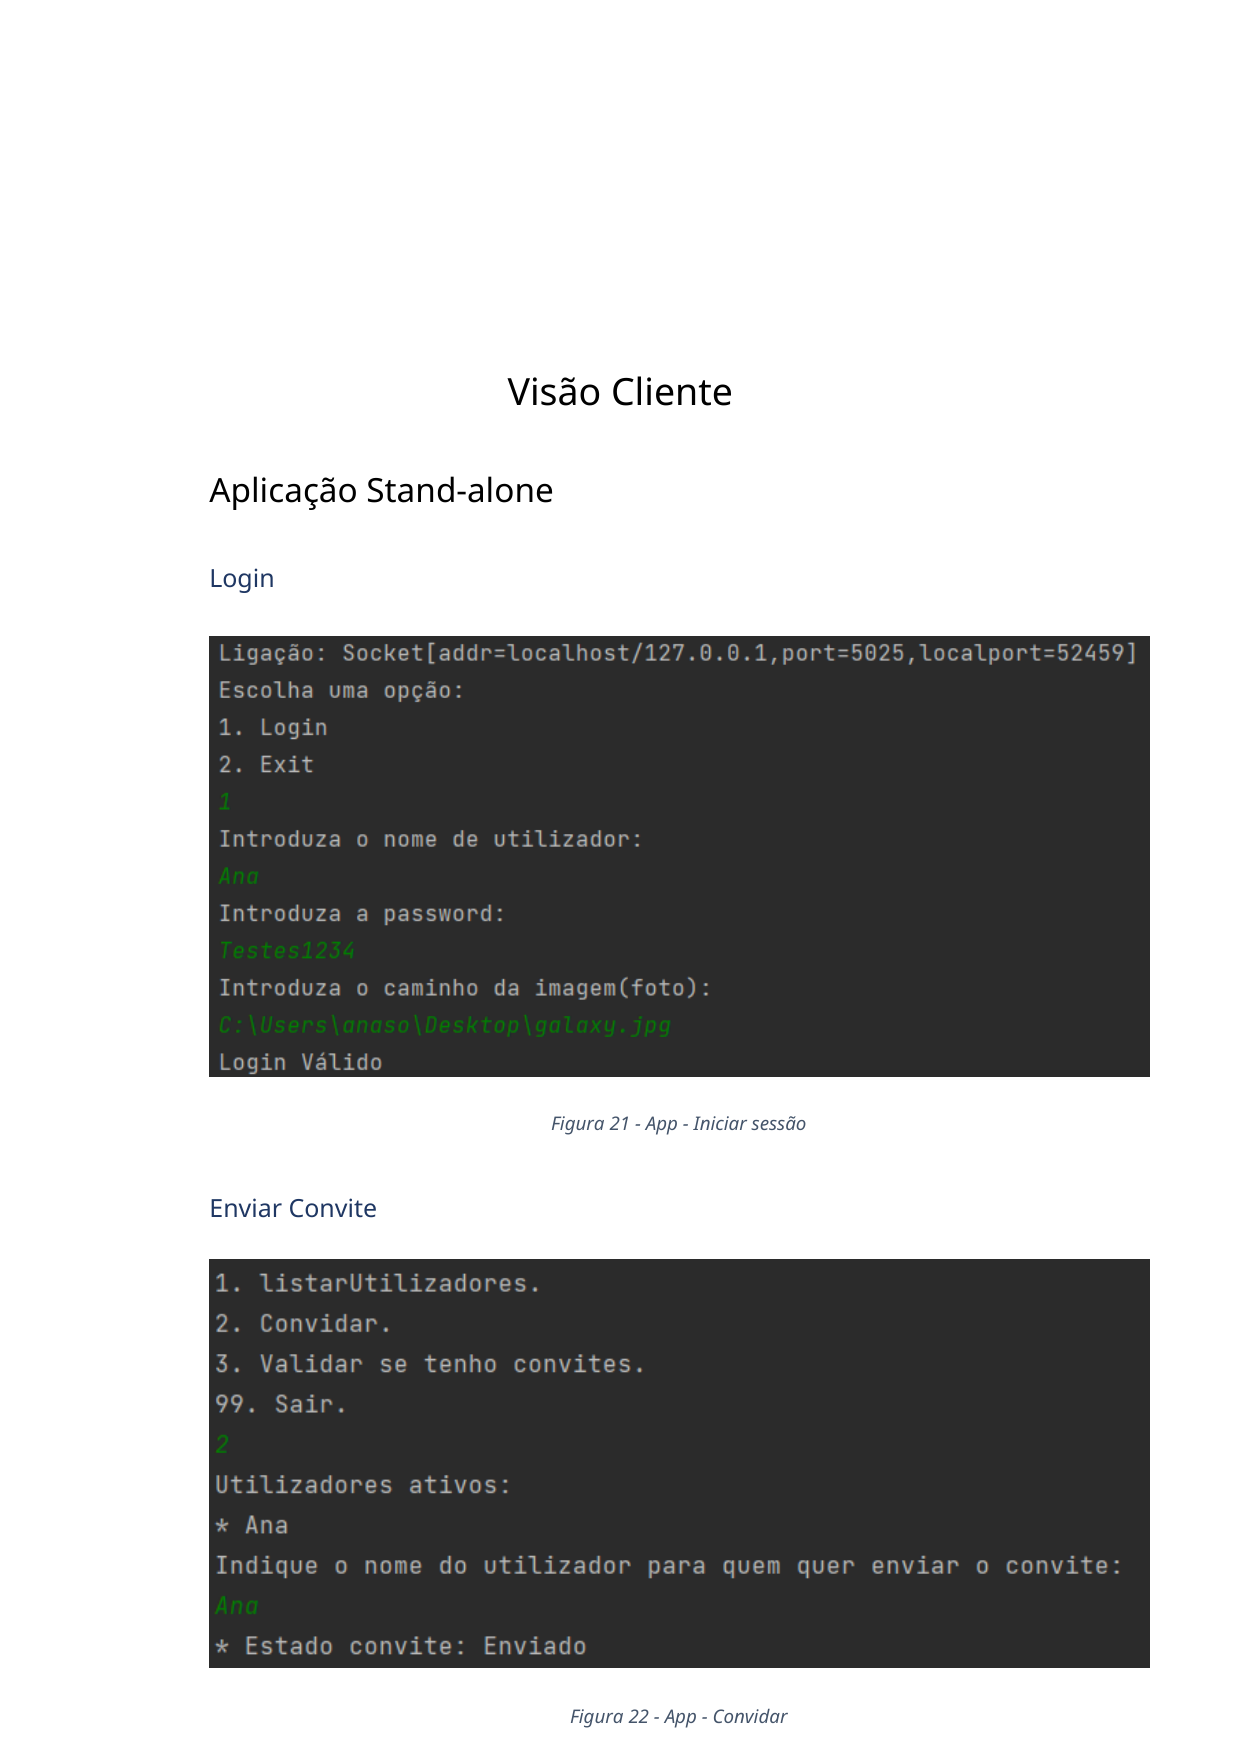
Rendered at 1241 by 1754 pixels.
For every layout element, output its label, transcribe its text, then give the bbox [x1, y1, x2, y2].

subtitle Aplicação Stand-alone [150, 467, 1090, 513]
picture [209, 636, 1150, 1077]
picture [209, 1259, 1150, 1668]
subtitle Login [150, 560, 1090, 594]
subtitle Visão Cliente [150, 366, 1090, 417]
subtitle Enviar Convite [150, 1191, 1090, 1224]
